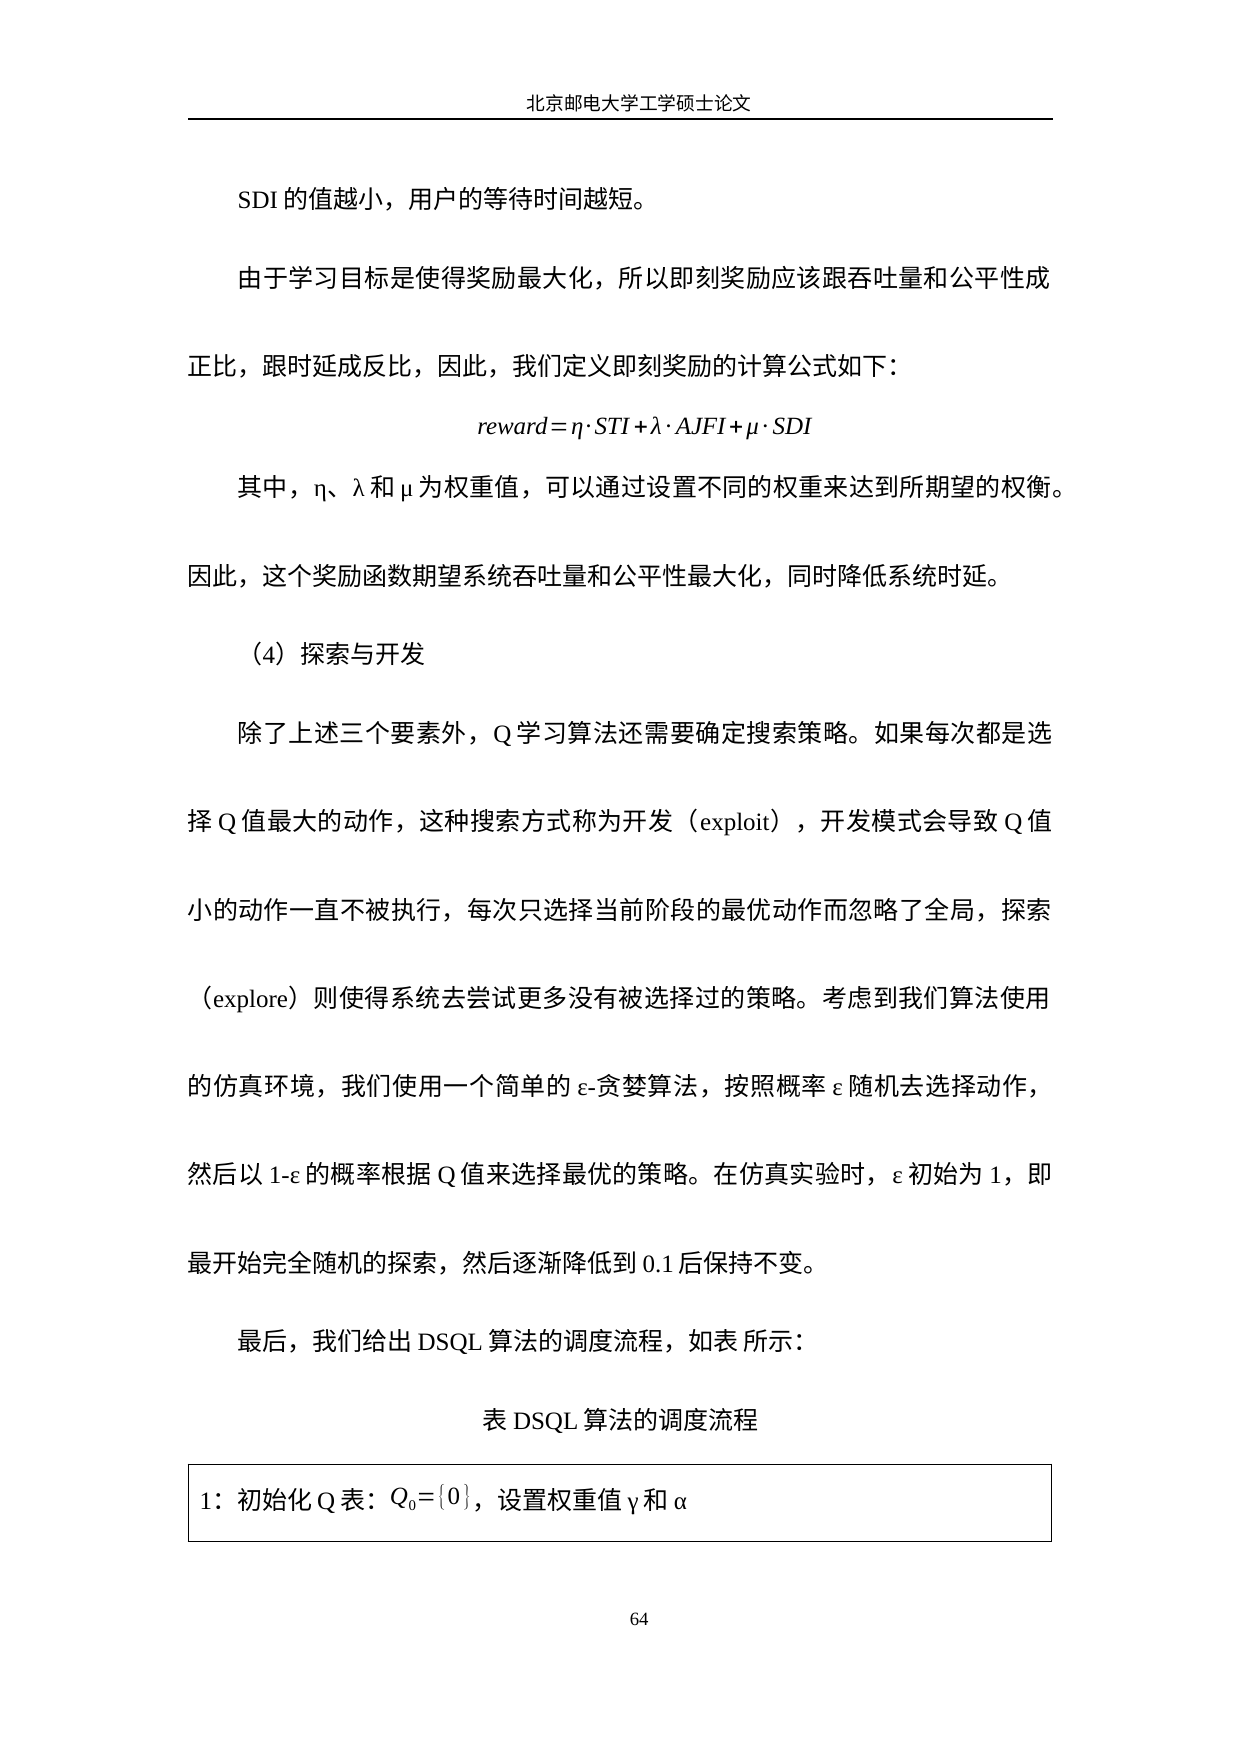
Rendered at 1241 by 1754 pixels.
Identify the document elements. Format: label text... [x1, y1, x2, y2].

text 由于学习目标是使得奖励最大化，所以即刻奖励应该跟吞吐量和公平性成正比，跟时延成反比，因此，我们定义即刻奖励的计算公式如下： [187, 243, 1053, 399]
text SDI的值越小，用户的等待时间越短。 [187, 164, 1053, 232]
text 其中，η、λ和μ为权重值，可以通过设置不同的权重来达到所期望的权衡。因此，这个奖励函数期望系统吞吐量和公平性最大化，同时降低系统时延。 [187, 452, 1053, 608]
text 除了上述三个要素外，Q学习算法还需要确定搜索策略。如果每次都是选择Q值最大的动作，这种搜索方式称为开发（exploit），开发模式会导致Q值小的动作一直不被执行，每次只选择当前阶段的最优动作而忽略了全局，探索（explore）则使得系统去尝试更多没有被选择过的策略。考虑到我们算法使用的仿真环境，我们使用一个简单的ε-贪婪算法，按照概率ε随机去选择动作，然后以1-ε的概率根据Q值来选择最优的策略。在仿真实验时，ε初始为1，即最开始完全随机的探索，然后逐渐降低到0.1后保持不变。 [187, 698, 1053, 1295]
text 最后，我们给出DSQL算法的调度流程，如表 所示： [187, 1306, 1053, 1374]
text （4）探索与开发 [187, 619, 1053, 687]
table_header 1：初始化Q表：，设置权重值γ和α [189, 1465, 1051, 1541]
text 表 DSQL算法的调度流程 [187, 1385, 1053, 1453]
